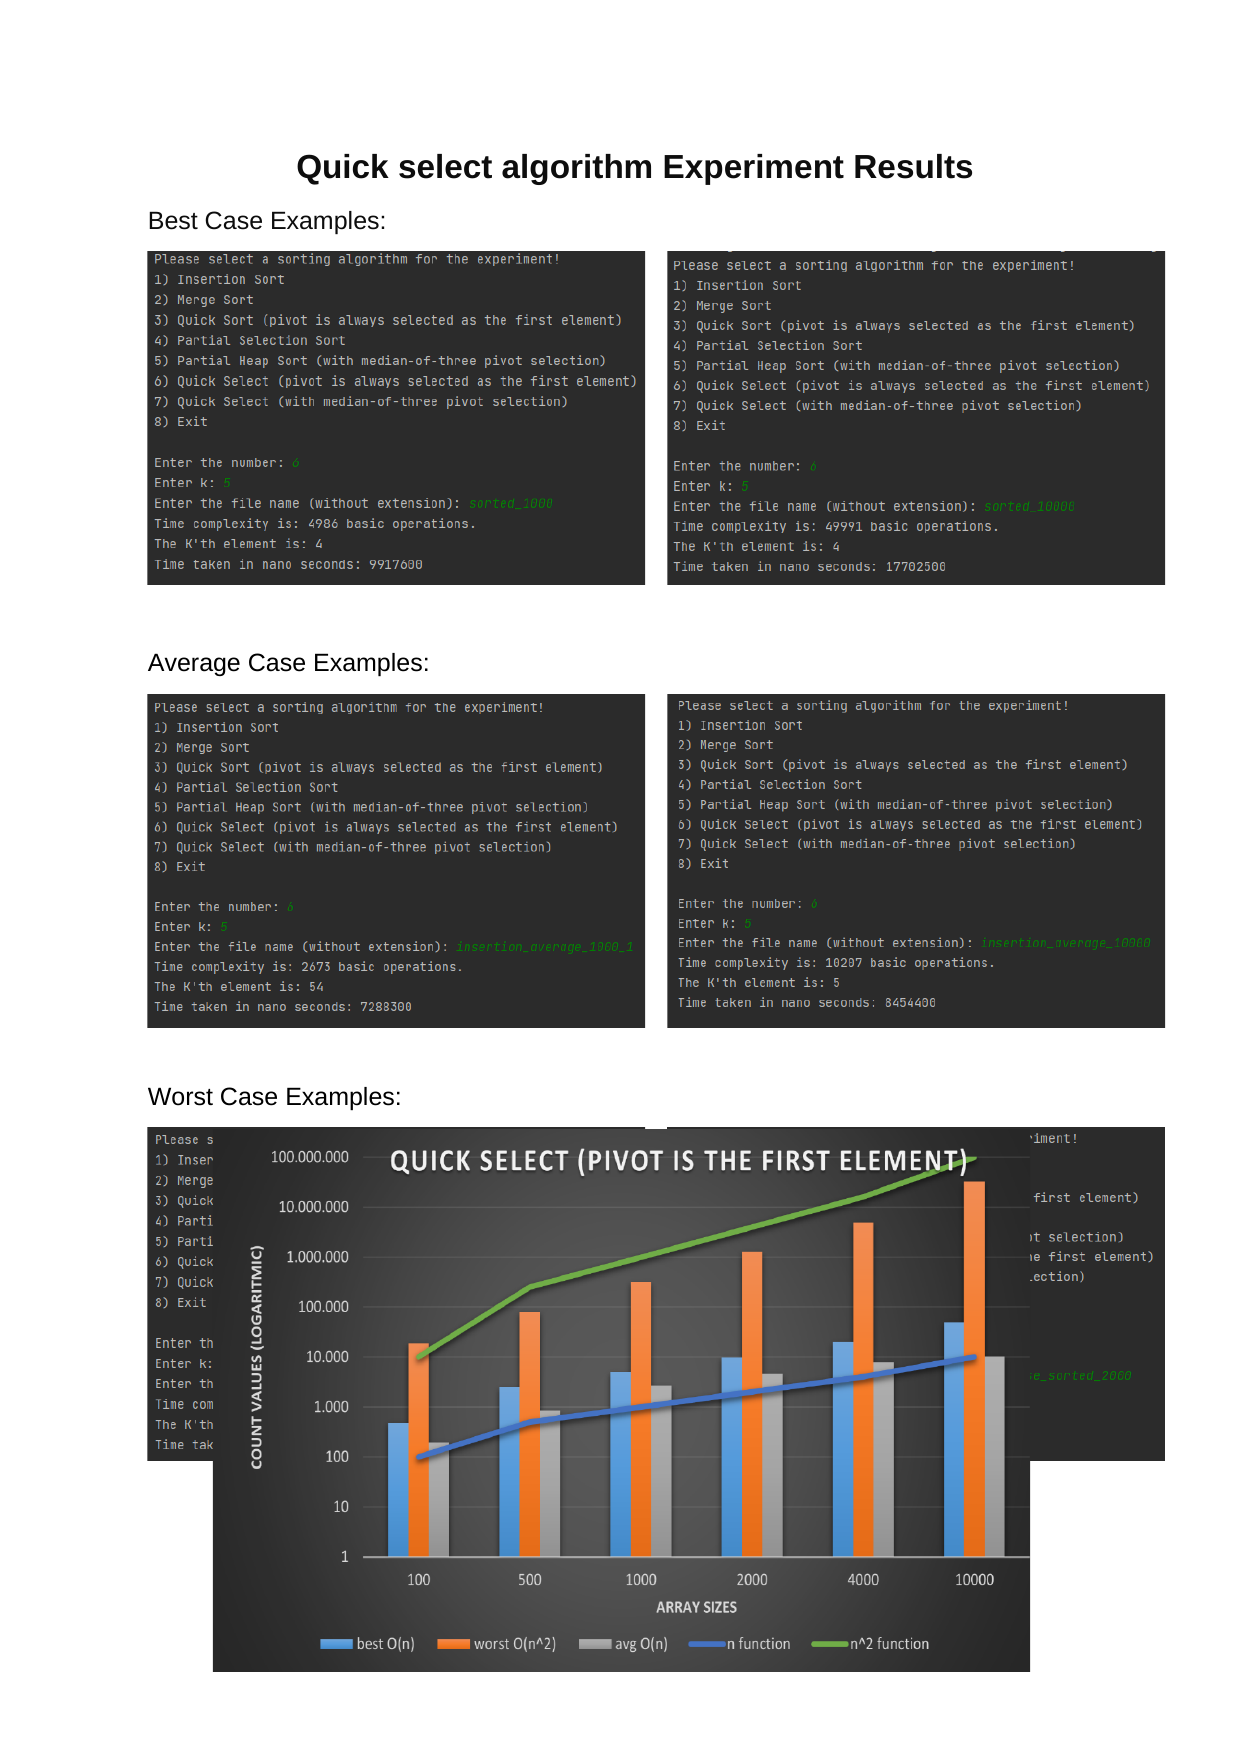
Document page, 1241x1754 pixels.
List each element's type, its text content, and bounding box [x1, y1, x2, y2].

text Worst Case Examples: [148, 1081, 1122, 1110]
picture [147, 251, 646, 585]
picture [667, 251, 1166, 585]
text Average Case Examples: [148, 648, 1122, 677]
text Quick select algorithm Experiment Results [148, 148, 1122, 186]
picture [147, 1127, 1165, 1672]
picture [147, 694, 646, 1028]
picture [667, 694, 1166, 1028]
text Best Case Examples: [148, 206, 1122, 234]
